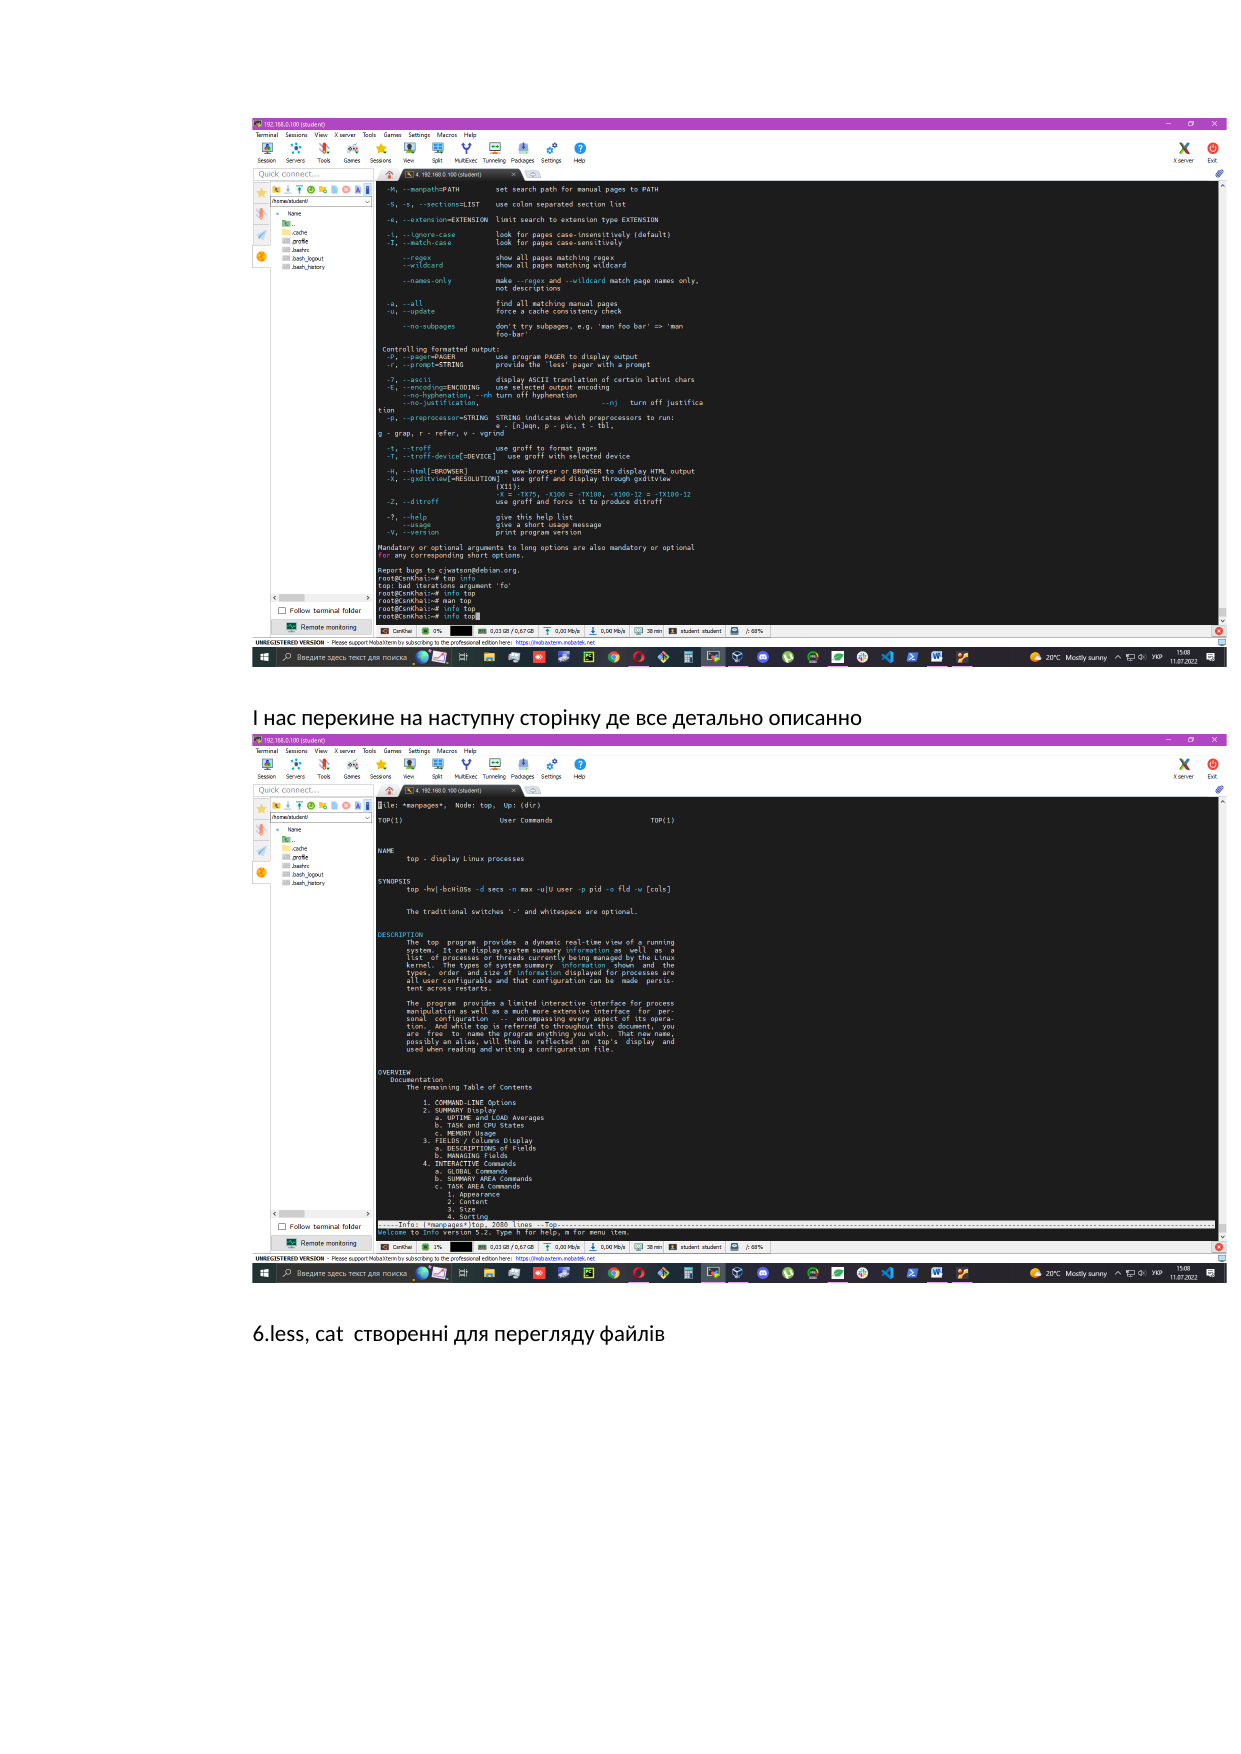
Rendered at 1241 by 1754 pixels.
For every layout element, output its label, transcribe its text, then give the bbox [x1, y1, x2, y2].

picture [252, 734, 1227, 1283]
picture [252, 118, 1227, 667]
list І нас перекине на наступну сторінку де все детально описанно [252, 703, 1152, 731]
list 6.less, cat створенні для перегляду файлів [252, 1319, 1152, 1347]
